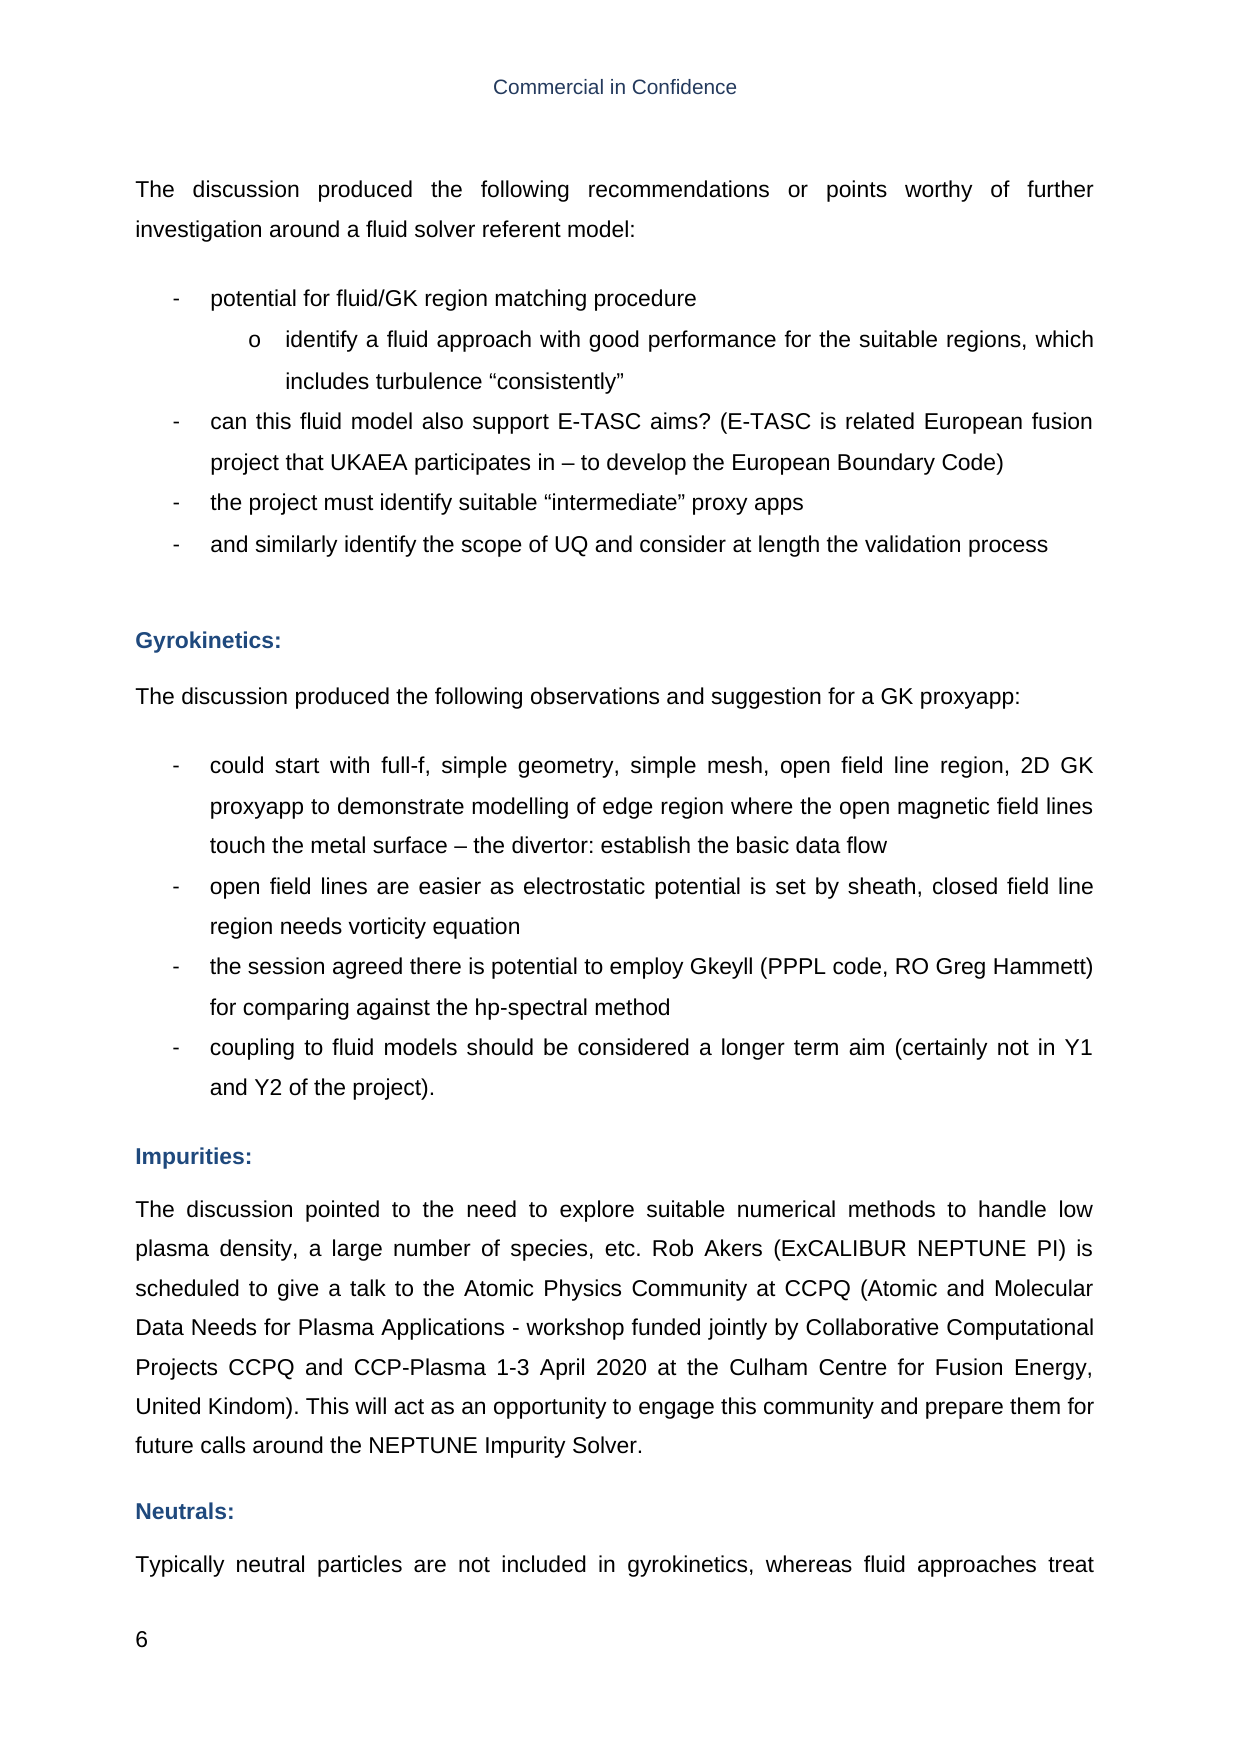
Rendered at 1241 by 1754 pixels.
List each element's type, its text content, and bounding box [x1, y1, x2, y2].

text Neutrals: [135, 1498, 1094, 1524]
list can this fluid model also support E-TASC aims? (E-TASC is related European fusion project that UKAEA participates in – to develop the European Boundary Code) [173, 407, 1094, 475]
text The discussion produced the following observations and suggestion for a GK proxyapp: [135, 683, 1094, 709]
list coupling to fluid models should be considered a longer term aim (certainly not in Y1 and Y2 of the project). [172, 1033, 1094, 1101]
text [135, 1551, 1094, 1577]
list the project must identify suitable “intermediate” proxy apps [173, 488, 1094, 516]
text The discussion pointed to the need to explore suitable numerical methods to handle low plasma density, a large number of species, etc. Rob Akers (ExCALIBUR NEPTUNE PI) is scheduled to give a talk to the Atomic Physics Community at CCPQ (Atomic and Molecular Data Needs for Plasma Applications - workshop funded jointly by Collaborative Computational Projects CCPQ and CCP-Plasma 1-3 April 2020 at the Culham Centre for Fusion Energy, United Kindom). This will act as an opportunity to engage this community and prepare them for future calls around the NEPTUNE Impurity Solver. [135, 1196, 1094, 1459]
list could start with full-f, simple geometry, simple mesh, open field line region, 2D GK proxyapp to demonstrate modelling of edge region where the open magnetic field lines touch the metal surface – the divertor: establish the basic data flow [172, 752, 1094, 859]
text The discussion produced the following recommendations or points worthy of further investigation around a fluid solver referent model: [135, 176, 1094, 242]
list and similarly identify the scope of UQ and consider at length the validation process [173, 530, 1094, 558]
text Gyrokinetics: [135, 627, 1094, 654]
text Impurities: [135, 1143, 1094, 1169]
list potential for fluid/GK region matching procedure [173, 284, 1094, 312]
list identify a fluid approach with good performance for the suitable regions, which includes turbulence “consistently” [248, 326, 1094, 394]
list open field lines are easier as electrostatic potential is set by sheath, closed field line region needs vorticity equation [172, 872, 1094, 939]
list the session agreed there is potential to employ Gkeyll (PPPL code, RO Greg Hammett) for comparing against the hp-spectral method [172, 952, 1094, 1020]
